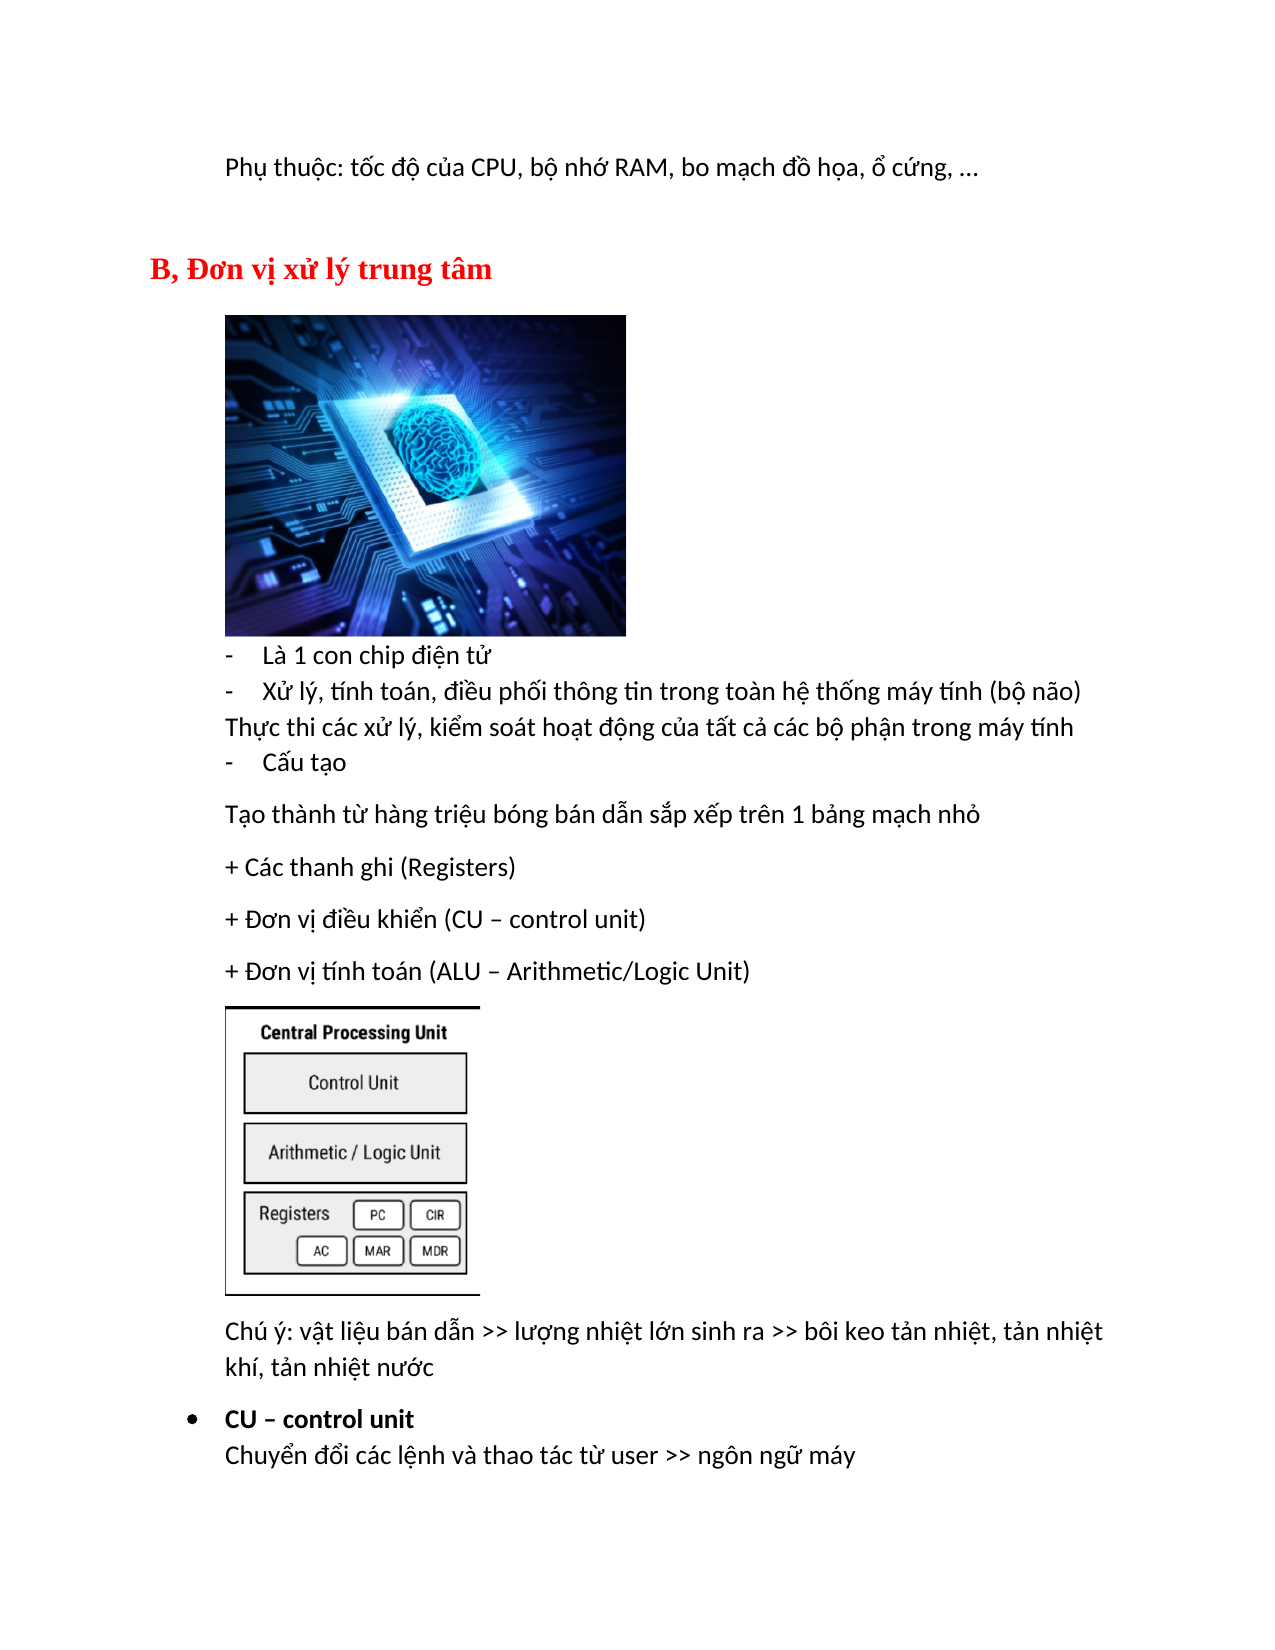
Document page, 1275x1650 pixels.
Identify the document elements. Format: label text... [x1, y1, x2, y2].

text + Đơn vị tính toán (ALU – Arithmetic/Logic Unit) [225, 954, 1125, 988]
text + Các thanh ghi (Registers) [225, 850, 1125, 883]
picture [225, 315, 627, 637]
list Phụ thuộc: tốc độ của CPU, bộ nhớ RAM, bo mạch đồ họa, ổ cứng, … [225, 150, 1125, 183]
list Cấu tạo [225, 745, 1125, 778]
list Xử lý, tính toán, điều phối thông tin trong toàn hệ thống máy tính (bộ não) [225, 674, 1125, 707]
list Chuyển đổi các lệnh và thao tác từ user >> ngôn ngữ máy [225, 1438, 1125, 1471]
text Tạo thành từ hàng triệu bóng bán dẫn sắp xếp trên 1 bảng mạch nhỏ [225, 798, 1125, 831]
text + Đơn vị điều khiển (CU – control unit) [225, 902, 1125, 935]
picture [225, 1006, 481, 1296]
text Chú ý: vật liệu bán dẫn >> lượng nhiệt lớn sinh ra >> bôi keo tản nhiệt, tản nhiệt khí, tản nhiệt nước [225, 1314, 1125, 1383]
list Là 1 con chip điện tử [225, 638, 1125, 672]
subtitle B, Đơn vị xử lý trung tâm [150, 250, 1125, 286]
list CU – control unit [187, 1402, 1125, 1435]
list Thực thi các xử lý, kiểm soát hoạt động của tất cả các bộ phận trong máy tính [225, 710, 1125, 743]
